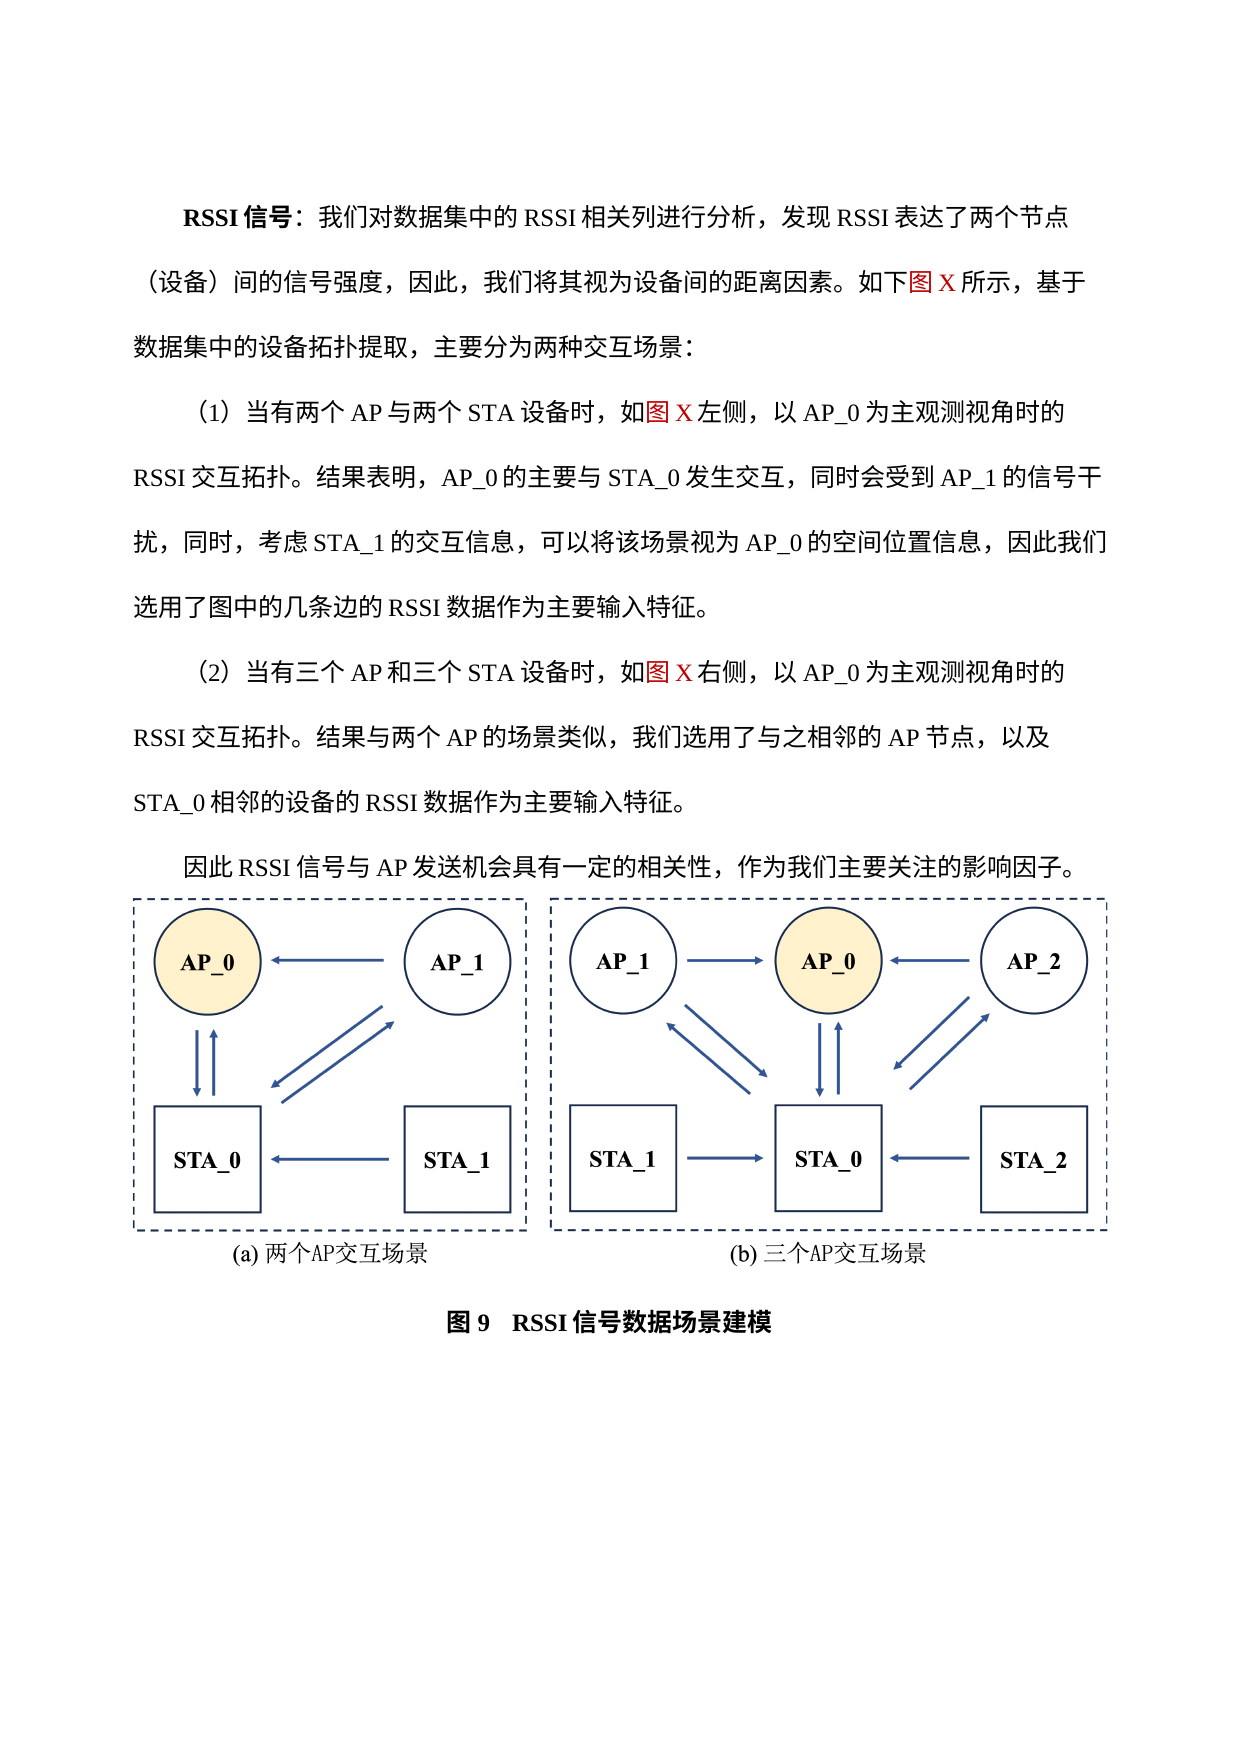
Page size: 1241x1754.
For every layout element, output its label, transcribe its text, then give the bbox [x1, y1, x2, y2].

text （2）当有三个AP和三个STA设备时，如图X右侧，以AP_0为主观测视角时的RSSI交互拓扑。结果与两个AP的场景类似，我们选用了与之相邻的AP节点，以及STA_0相邻的设备的RSSI数据作为主要输入特征。 [133, 638, 1107, 833]
text RSSI信号数据场景建模 [133, 1288, 1107, 1353]
text 因此RSSI信号与AP发送机会具有一定的相关性，作为我们主要关注的影响因子。 [133, 833, 1107, 897]
picture [132, 897, 1108, 1281]
text （1）当有两个AP与两个STA设备时，如图X左侧，以AP_0为主观测视角时的RSSI交互拓扑。结果表明，AP_0的主要与STA_0发生交互，同时会受到AP_1的信号干扰，同时，考虑STA_1的交互信息，可以将该场景视为AP_0的空间位置信息，因此我们选用了图中的几条边的RSSI数据作为主要输入特征。 [133, 378, 1107, 638]
text RSSI信号：我们对数据集中的RSSI相关列进行分析，发现RSSI表达了两个节点（设备）间的信号强度，因此，我们将其视为设备间的距离因素。如下图X所示，基于数据集中的设备拓扑提取，主要分为两种交互场景： [133, 183, 1107, 378]
